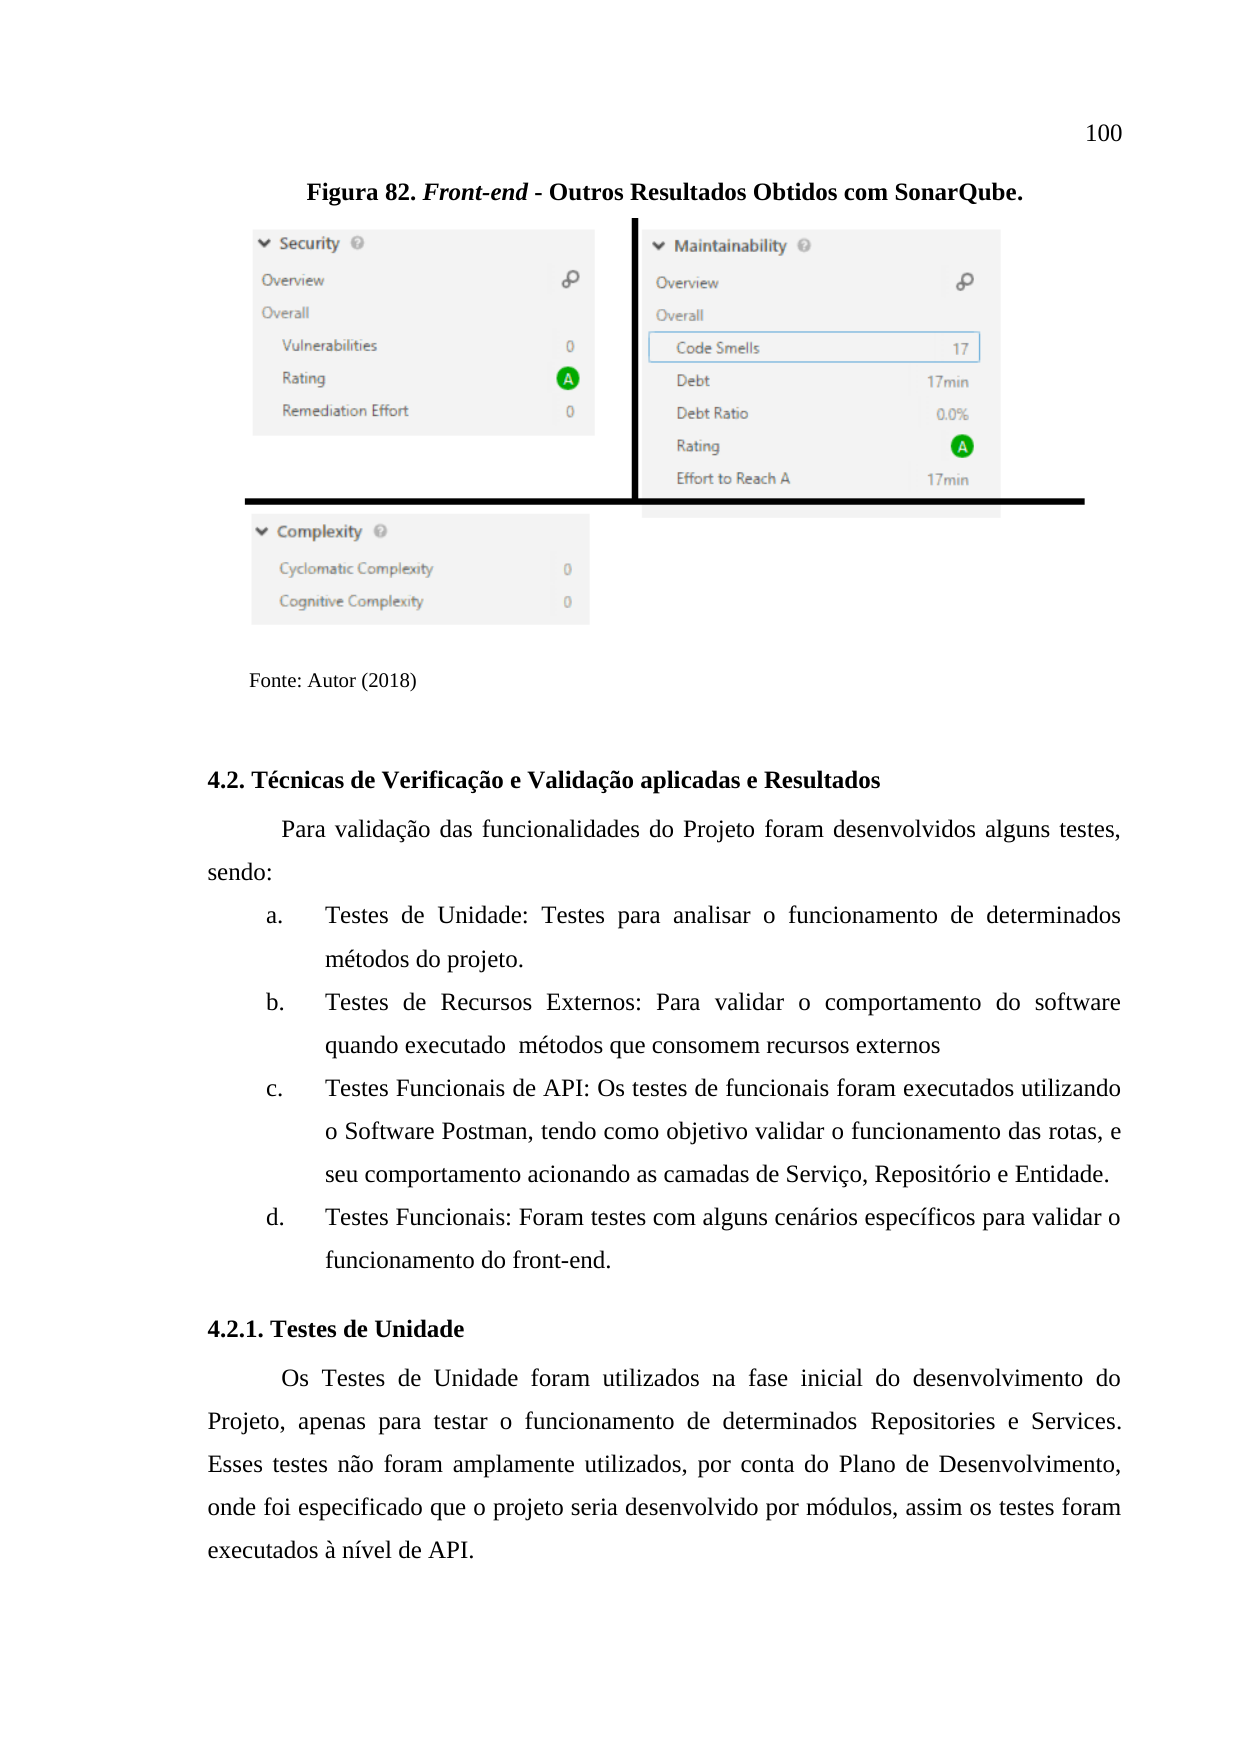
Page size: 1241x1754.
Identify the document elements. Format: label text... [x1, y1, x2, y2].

text Para validação das funcionalidades do Projeto foram desenvolvidos alguns testes, sendo: [207, 814, 1122, 886]
picture [244, 218, 1085, 668]
list Testes de Recursos Externos: Para validar o comportamento do software quando executado métodos que consomem recursos externos [266, 987, 1122, 1059]
list Testes de Unidade: Testes para analisar o funcionamento de determinados métodos do projeto. [266, 901, 1122, 972]
subtitle Técnicas de Verificação e Validação aplicadas e Resultados [177, 765, 1122, 794]
text Figura 82. Front-end - Outros Resultados Obtidos com SonarQube. [207, 177, 1122, 206]
list Testes Funcionais: Foram testes com alguns cenários específicos para validar o funcionamento do front-end. [266, 1202, 1122, 1274]
list Testes Funcionais de API: Os testes de funcionais foram executados utilizando o Software Postman, tendo como objetivo validar o funcionamento das rotas, e seu comportamento acionando as camadas de Serviço, Repositório e Entidade. [266, 1073, 1122, 1188]
text Os Testes de Unidade foram utilizados na fase inicial do desenvolvimento do Projeto, apenas para testar o funcionamento de determinados Repositories e Services. Esses testes não foram amplamente utilizados, por conta do Plano de Desenvolvimento, onde foi especificado que o projeto seria desenvolvido por módulos, assim os testes foram executados à nível de API. [207, 1363, 1122, 1564]
text Fonte: Autor (2018) [207, 668, 1122, 692]
subtitle Testes de Unidade [207, 1314, 1122, 1342]
